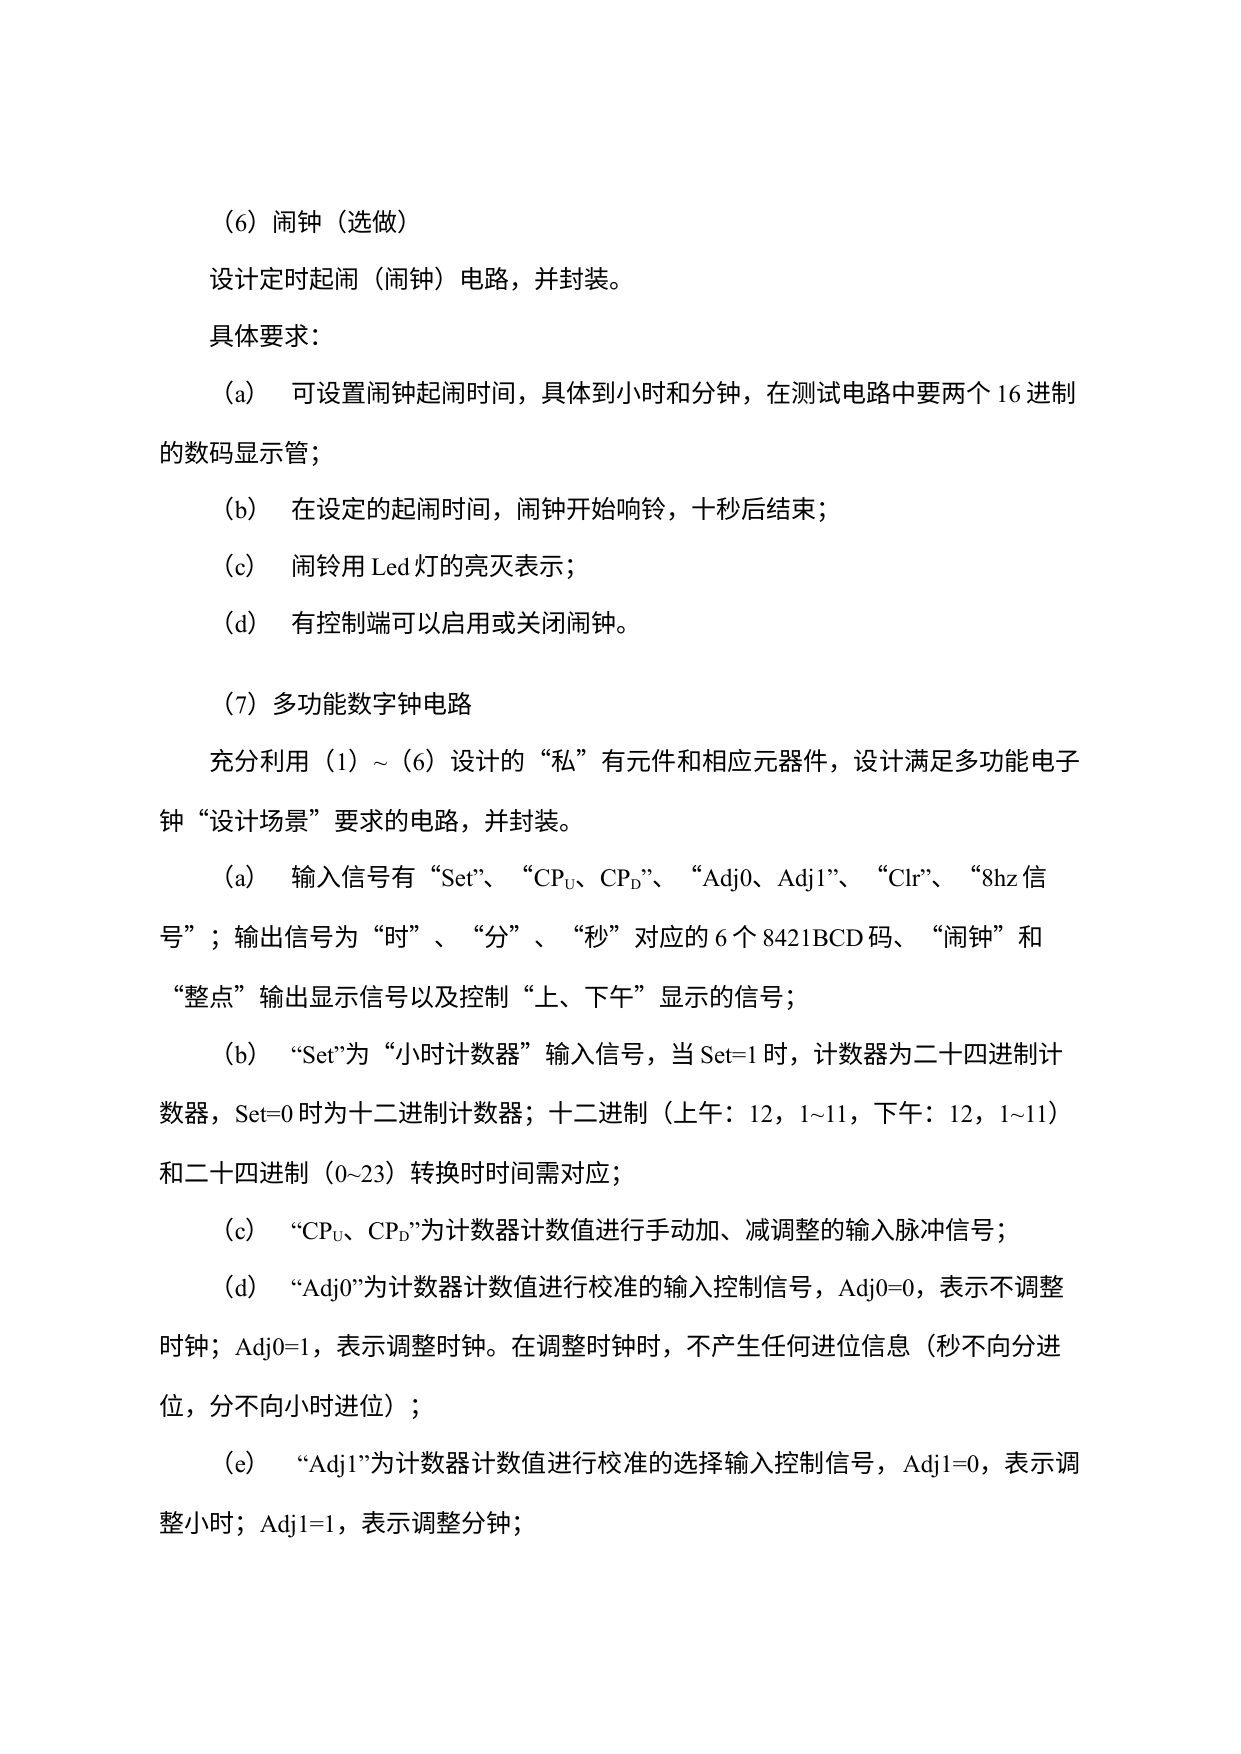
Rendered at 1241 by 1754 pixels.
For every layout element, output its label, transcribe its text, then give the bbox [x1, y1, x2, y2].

subtitle （7）多功能数字钟电路 [159, 679, 1081, 726]
list 闹铃用Led灯的亮灭表示； [159, 541, 1081, 589]
list “Adj0”为计数器计数值进行校准的输入控制信号，Adj0=0，表示不调整时钟；Adj0=1，表示调整时钟。在调整时钟时，不产生任何进位信息（秒不向分进位，分不向小时进位）； [159, 1261, 1081, 1429]
text 设计定时起闹（闹钟）电路，并封装。 [159, 254, 1081, 302]
list “Set”为“小时计数器”输入信号，当Set=1时，计数器为二十四进制计数器，Set=0时为十二进制计数器；十二进制（上午：12，1~11，下午：12，1~11）和二十四进制（0~23）转换时时间需对应； [159, 1028, 1081, 1196]
text 具体要求： [159, 311, 1081, 358]
list “CPU、CPD”为计数器计数值进行手动加、减调整的输入脉冲信号； [159, 1204, 1081, 1252]
list “Adj1”为计数器计数值进行校准的选择输入控制信号，Adj1=0，表示调整小时；Adj1=1，表示调整分钟； [159, 1438, 1081, 1545]
subtitle （6）闹钟（选做） [159, 197, 1081, 245]
list 有控制端可以启用或关闭闹钟。 [159, 598, 1081, 646]
list 在设定的起闹时间，闹钟开始响铃，十秒后结束； [159, 484, 1081, 532]
text 充分利用（1）~（6）设计的“私”有元件和相应元器件，设计满足多功能电子钟“设计场景”要求的电路，并封装。 [159, 736, 1081, 843]
list 输入信号有“Set”、“CPU、CPD”、“Adj0、Adj1”、“Clr”、“8hz信号”；输出信号为“时”、“分”、“秒”对应的6个8421BCD码、“闹钟”和“整点”输出显示信号以及控制“上、下午”显示的信号； [159, 852, 1081, 1019]
list 可设置闹钟起闹时间，具体到小时和分钟，在测试电路中要两个16进制的数码显示管； [159, 368, 1081, 475]
